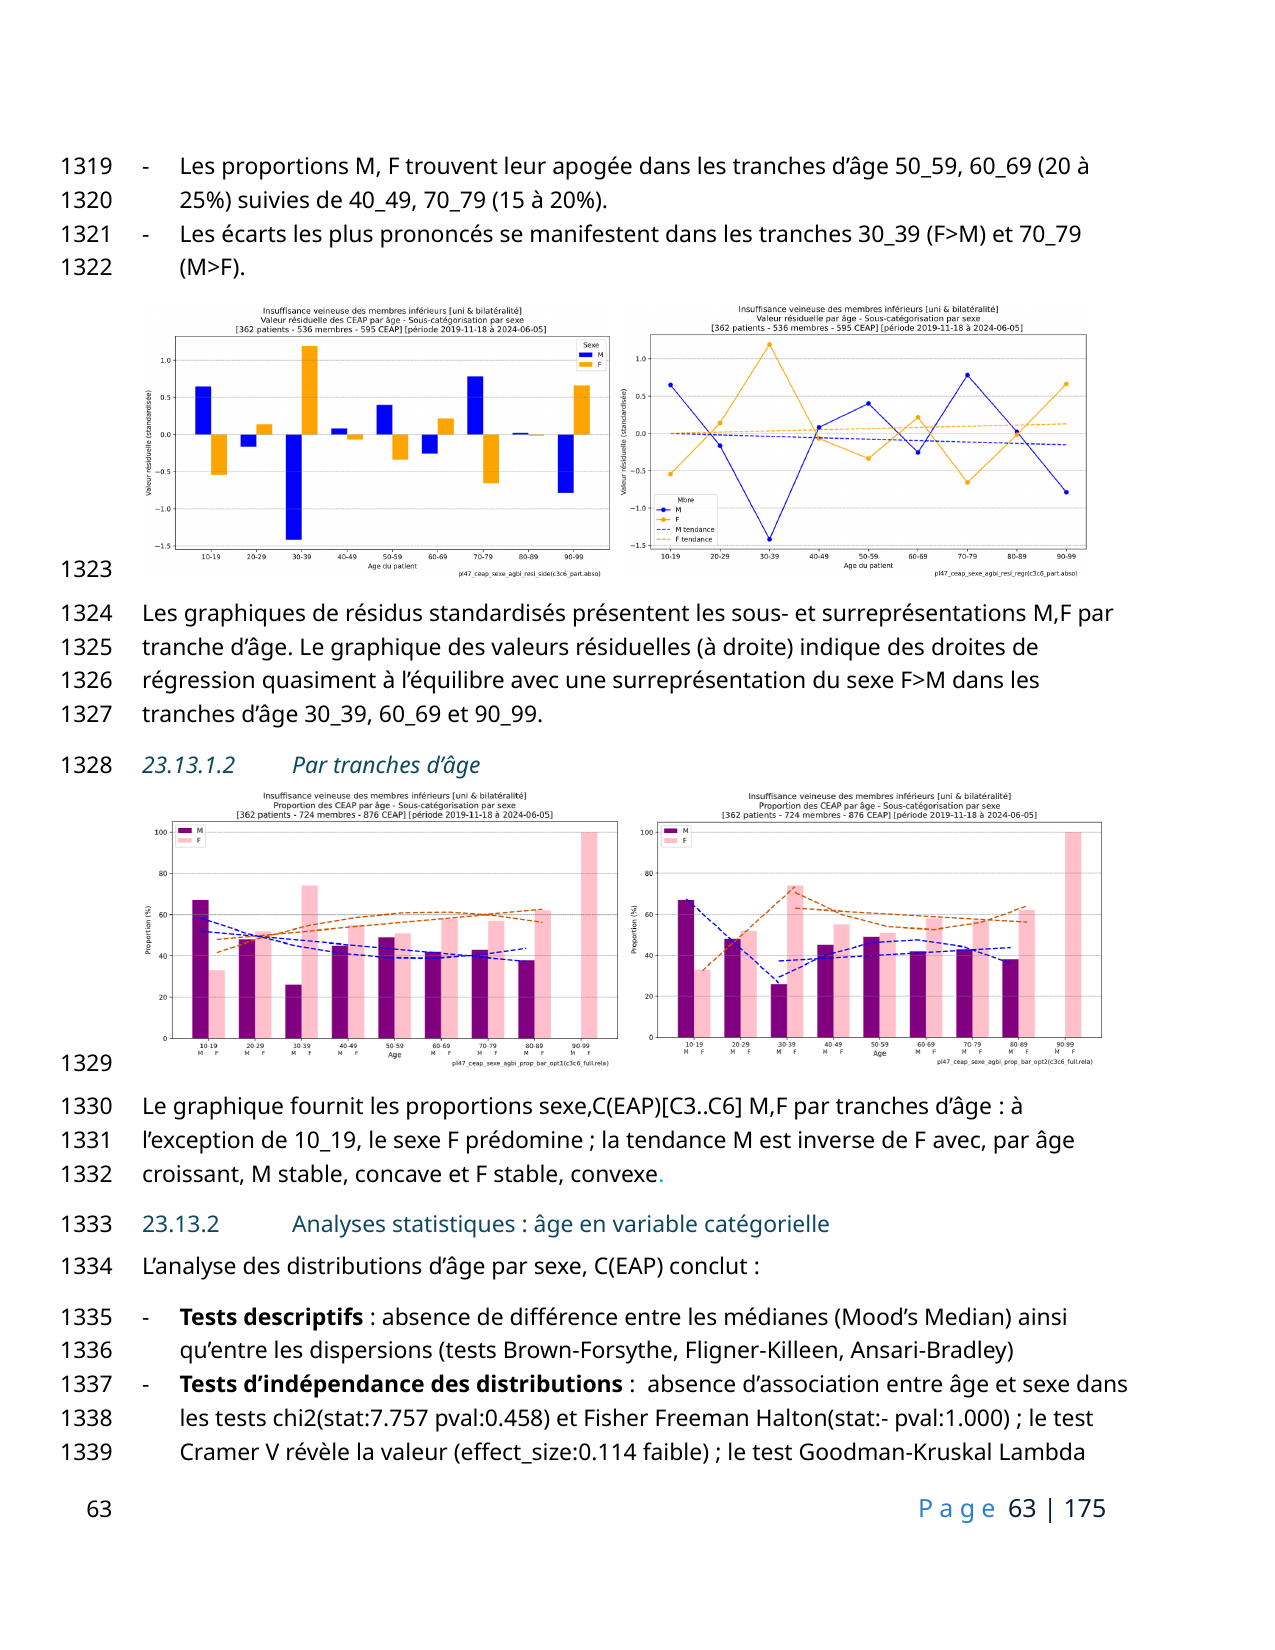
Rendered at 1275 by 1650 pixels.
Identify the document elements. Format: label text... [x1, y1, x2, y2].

list Les écarts les plus prononcés se manifestent dans les tranches 30_39 (F>M) et 70_79 (M>F). [142, 217, 1133, 282]
picture [617, 301, 1088, 578]
list Les proportions M, F trouvent leur apogée dans les tranches d’âge 50_59, 60_69 (20 à 25%) suivies de 40_49, 70_79 (15 à 20%). [142, 150, 1133, 215]
subtitle Par tranches d’âge [142, 748, 1133, 780]
text Les graphiques de résidus standardisés présentent les sous- et surreprésentations M,F par tranche d’âge. Le graphique des valeurs résiduelles (à droite) indique des droites de régression quasiment à l’équilibre avec une surreprésentation du sexe F>M dans les tranches d’âge 30_39, 60_69 et 90_99. [142, 597, 1133, 729]
subtitle Analyses statistiques : âge en variable catégorielle [142, 1208, 1133, 1239]
picture [141, 301, 612, 578]
text Le graphique fournit les proportions sexe,C(EAP)[C3..C6] M,F par tranches d’âge : à l’exception de 10_19, le sexe F prédomine ; la tendance M est inverse de F avec, par âge croissant, M stable, concave et F stable, convexe. [142, 1090, 1133, 1189]
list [142, 1368, 1133, 1467]
text L’analyse des distributions d’âge par sexe, C(EAP) conclut : [142, 1250, 1133, 1281]
list Tests descriptifs : absence de différence entre les médianes (Mood’s Median) ainsi qu’entre les dispersions (tests Brown-Forsythe, Fligner-Killeen, Ansari-Bradley) [142, 1301, 1133, 1366]
picture [627, 786, 1106, 1071]
picture [141, 787, 622, 1071]
